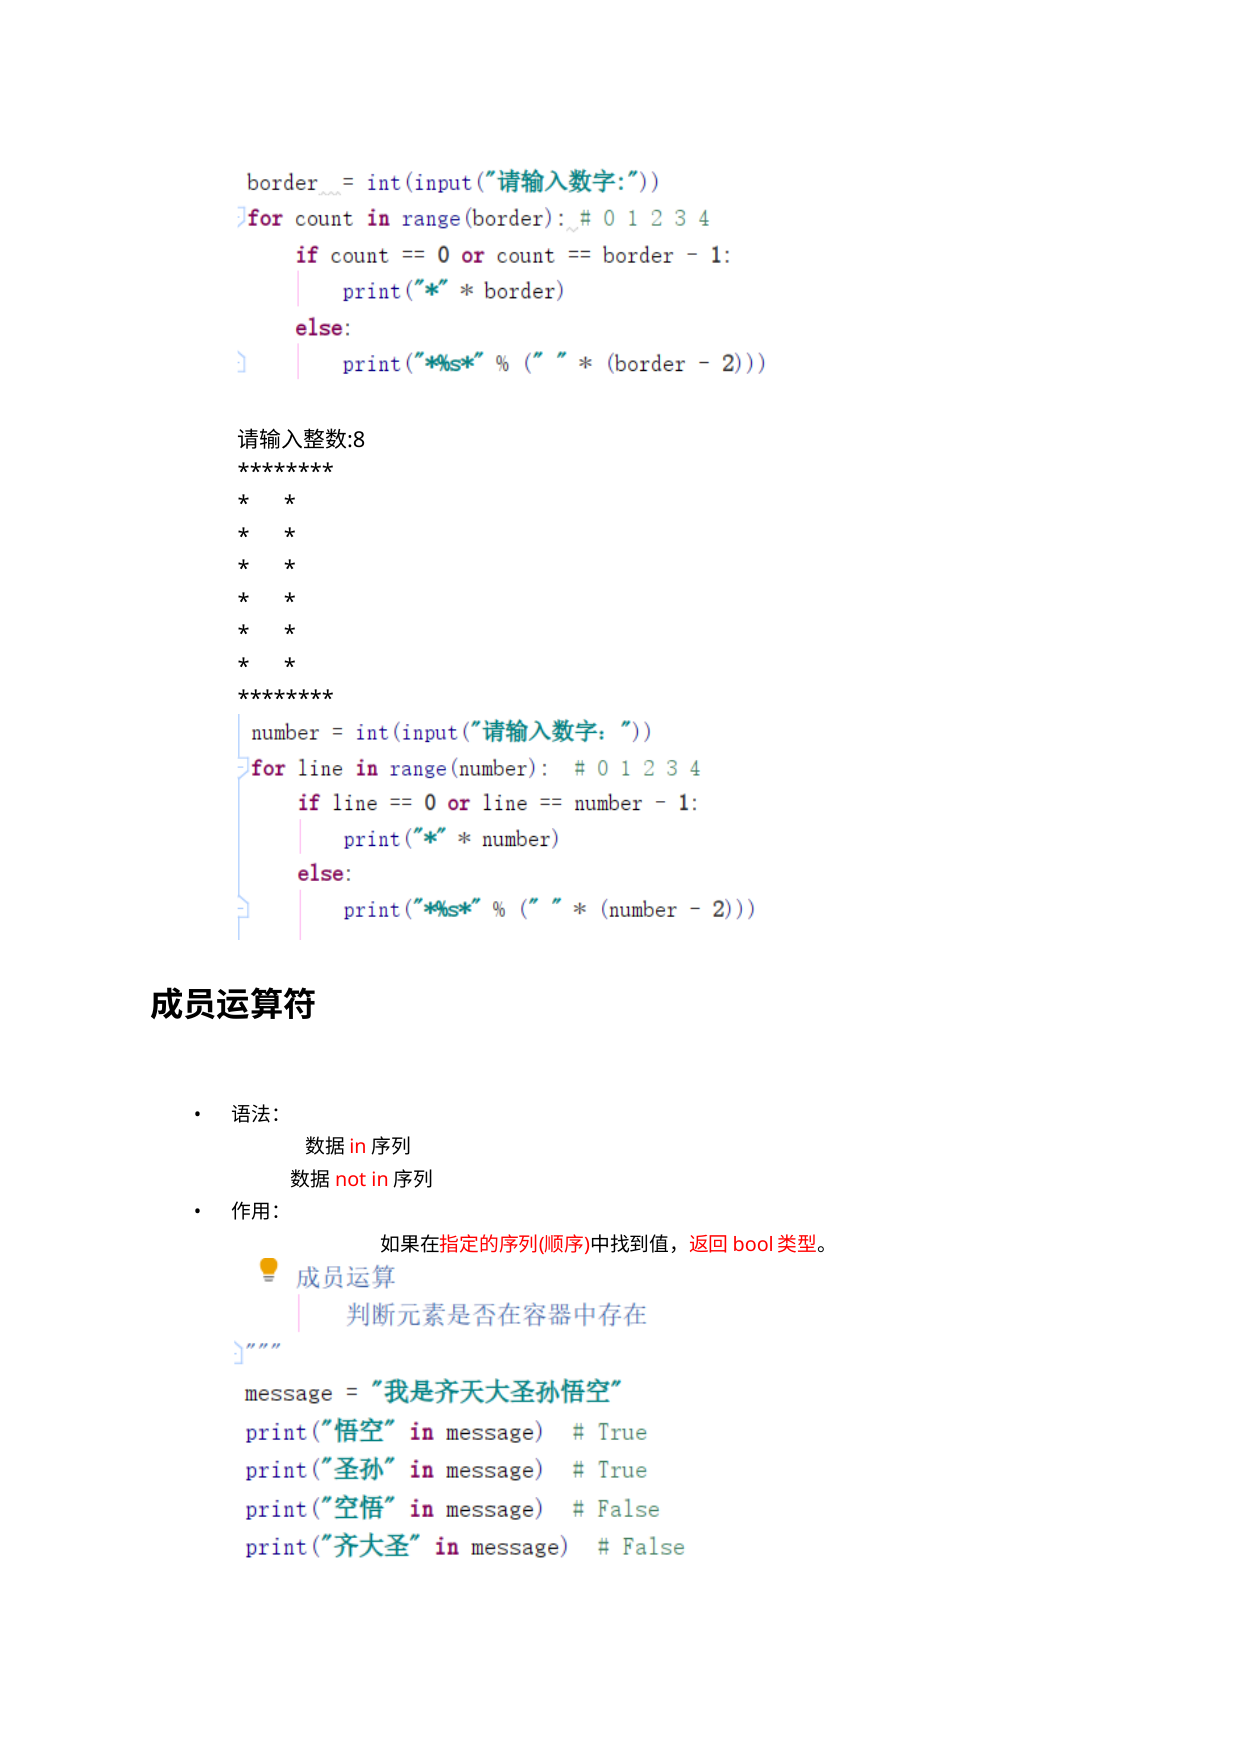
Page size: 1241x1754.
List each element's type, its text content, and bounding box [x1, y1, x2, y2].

text * * [237, 584, 1090, 617]
text * * [237, 519, 1090, 552]
text ******** [237, 682, 1090, 714]
text * * [237, 487, 1090, 519]
text 数据 in 序列 [216, 1129, 1090, 1161]
text 数据 not in 序列 [172, 1161, 1090, 1194]
text 如果在指定的序列(顺序)中找到值，返回bool类型。 [194, 1226, 1090, 1259]
text 请输入整数:8 [237, 422, 1090, 454]
picture [237, 162, 805, 407]
text * * [237, 552, 1090, 584]
text ******** [237, 454, 1090, 487]
text * * [237, 649, 1090, 682]
text * * [237, 617, 1090, 649]
list 语法： [194, 1096, 1090, 1129]
text 成员运算符 [150, 969, 1090, 1034]
list 作用： [194, 1194, 1090, 1226]
picture [237, 714, 792, 940]
picture [234, 1258, 726, 1573]
